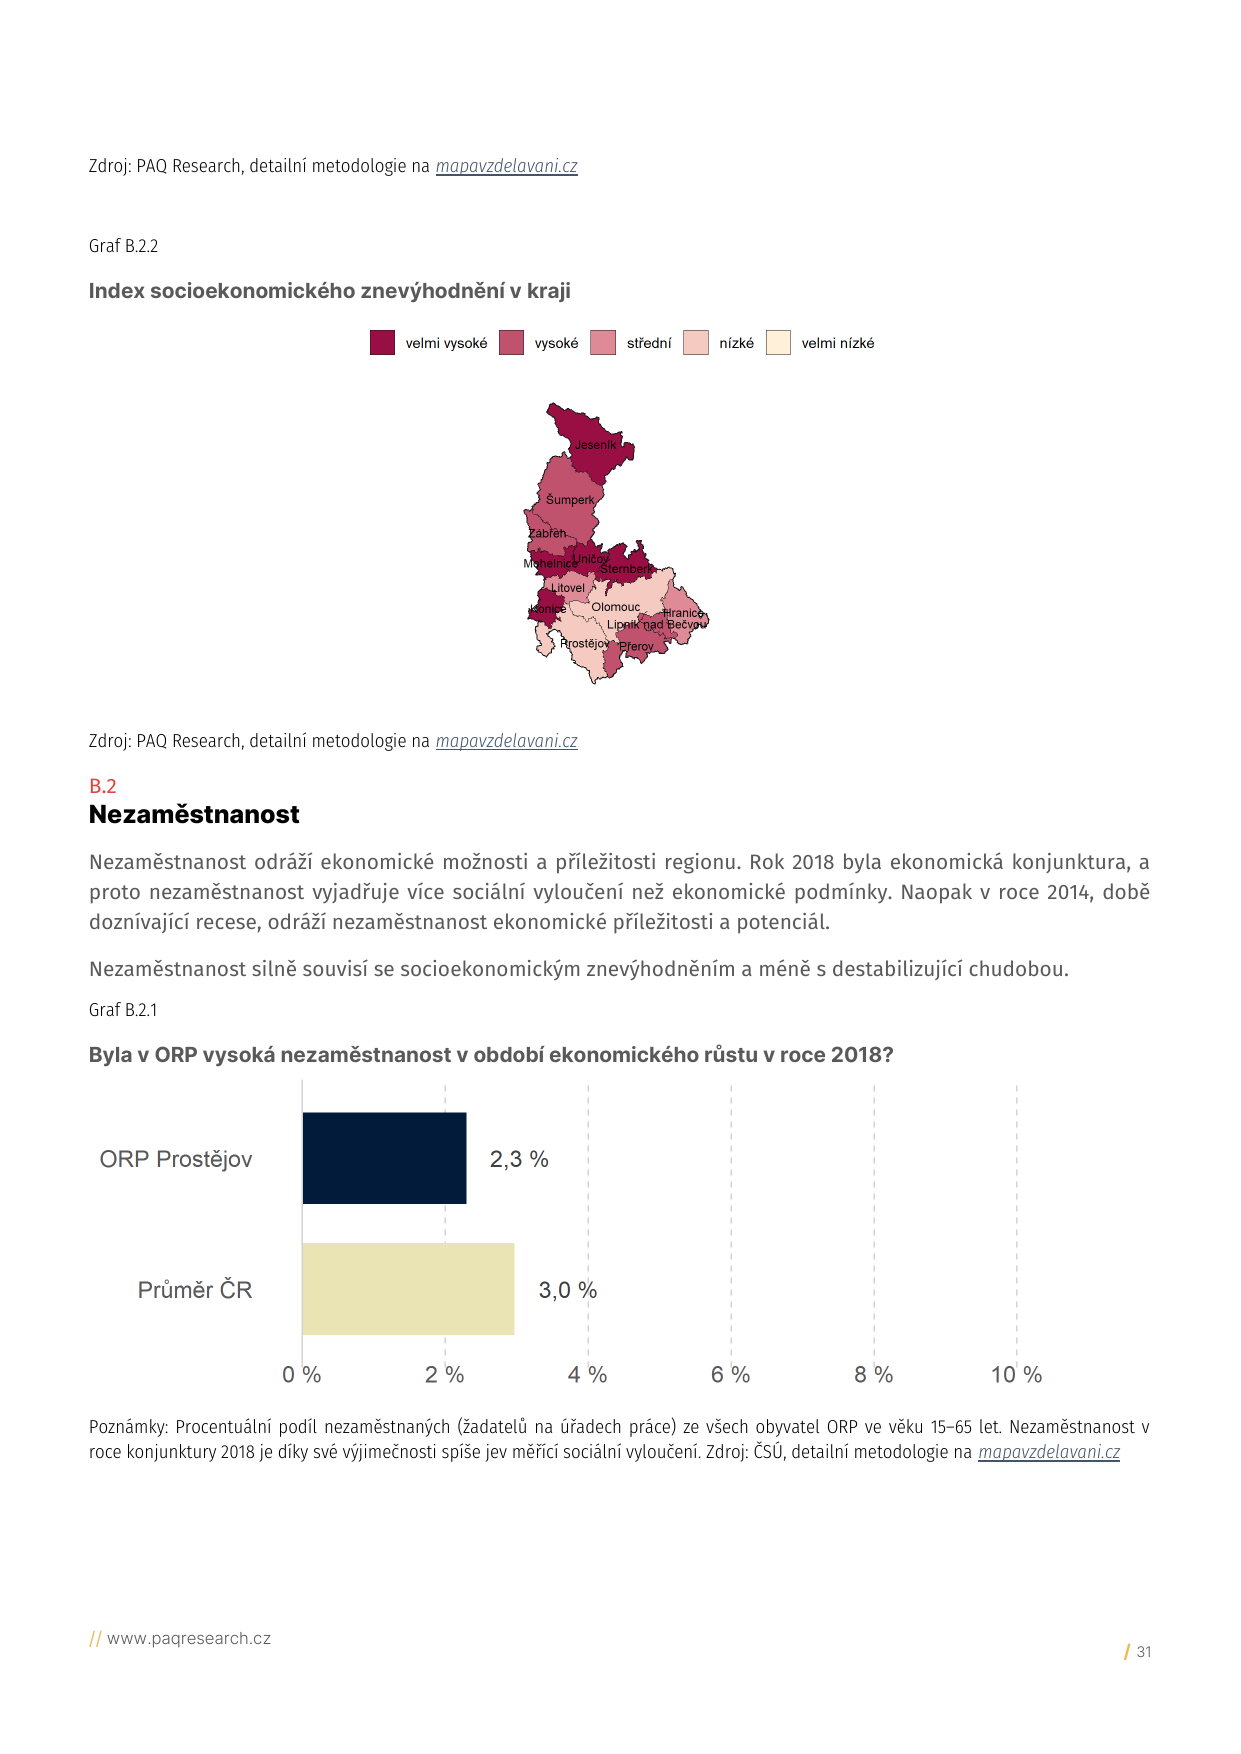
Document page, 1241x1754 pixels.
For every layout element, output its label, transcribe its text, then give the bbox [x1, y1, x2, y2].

text Byla v ORP vysoká nezaměstnanost v období ekonomického růstu v roce 2018? [89, 1037, 1152, 1067]
text Nezaměstnanost odráží ekonomické možnosti a příležitosti regionu. Rok 2018 byla ekonomická konjunktura, a proto nezaměstnanost vyjadřuje více sociální vyloučení než ekonomické podmínky. Naopak v roce 2014, době doznívající recese, odráží nezaměstnanost ekonomické příležitosti a potenciál. [89, 845, 1152, 935]
text B.2 [89, 769, 1152, 799]
text Poznámky: Procentuální podíl nezaměstnaných (žadatelů na úřadech práce) ze všech obyvatel ORP ve věku 15–65 let. Nezaměstnanost v roce konjunktury 2018 je díky své výjimečnosti spíše jev měřící sociální vyloučení. Zdroj: ČSÚ, detailní metodologie na mapavzdelavani.cz [89, 1416, 1152, 1464]
picture [88, 303, 1139, 706]
text Index socioekonomického znevýhodnění v kraji [89, 273, 1152, 303]
text Graf B.2.2 [89, 234, 1152, 257]
text Zdroj: PAQ Research, detailní metodologie na mapavzdelavani.cz [89, 722, 1152, 752]
text Zdroj: PAQ Research, detailní metodologie na mapavzdelavani.cz [89, 148, 1152, 178]
subtitle Nezaměstnanost [89, 799, 1152, 829]
picture [88, 1067, 1139, 1399]
text Nezaměstnanost silně souvisí se socioekonomickým znevýhodněním a méně s destabilizující chudobou. [89, 952, 1152, 982]
text Graf B.2.1 [89, 999, 1152, 1021]
